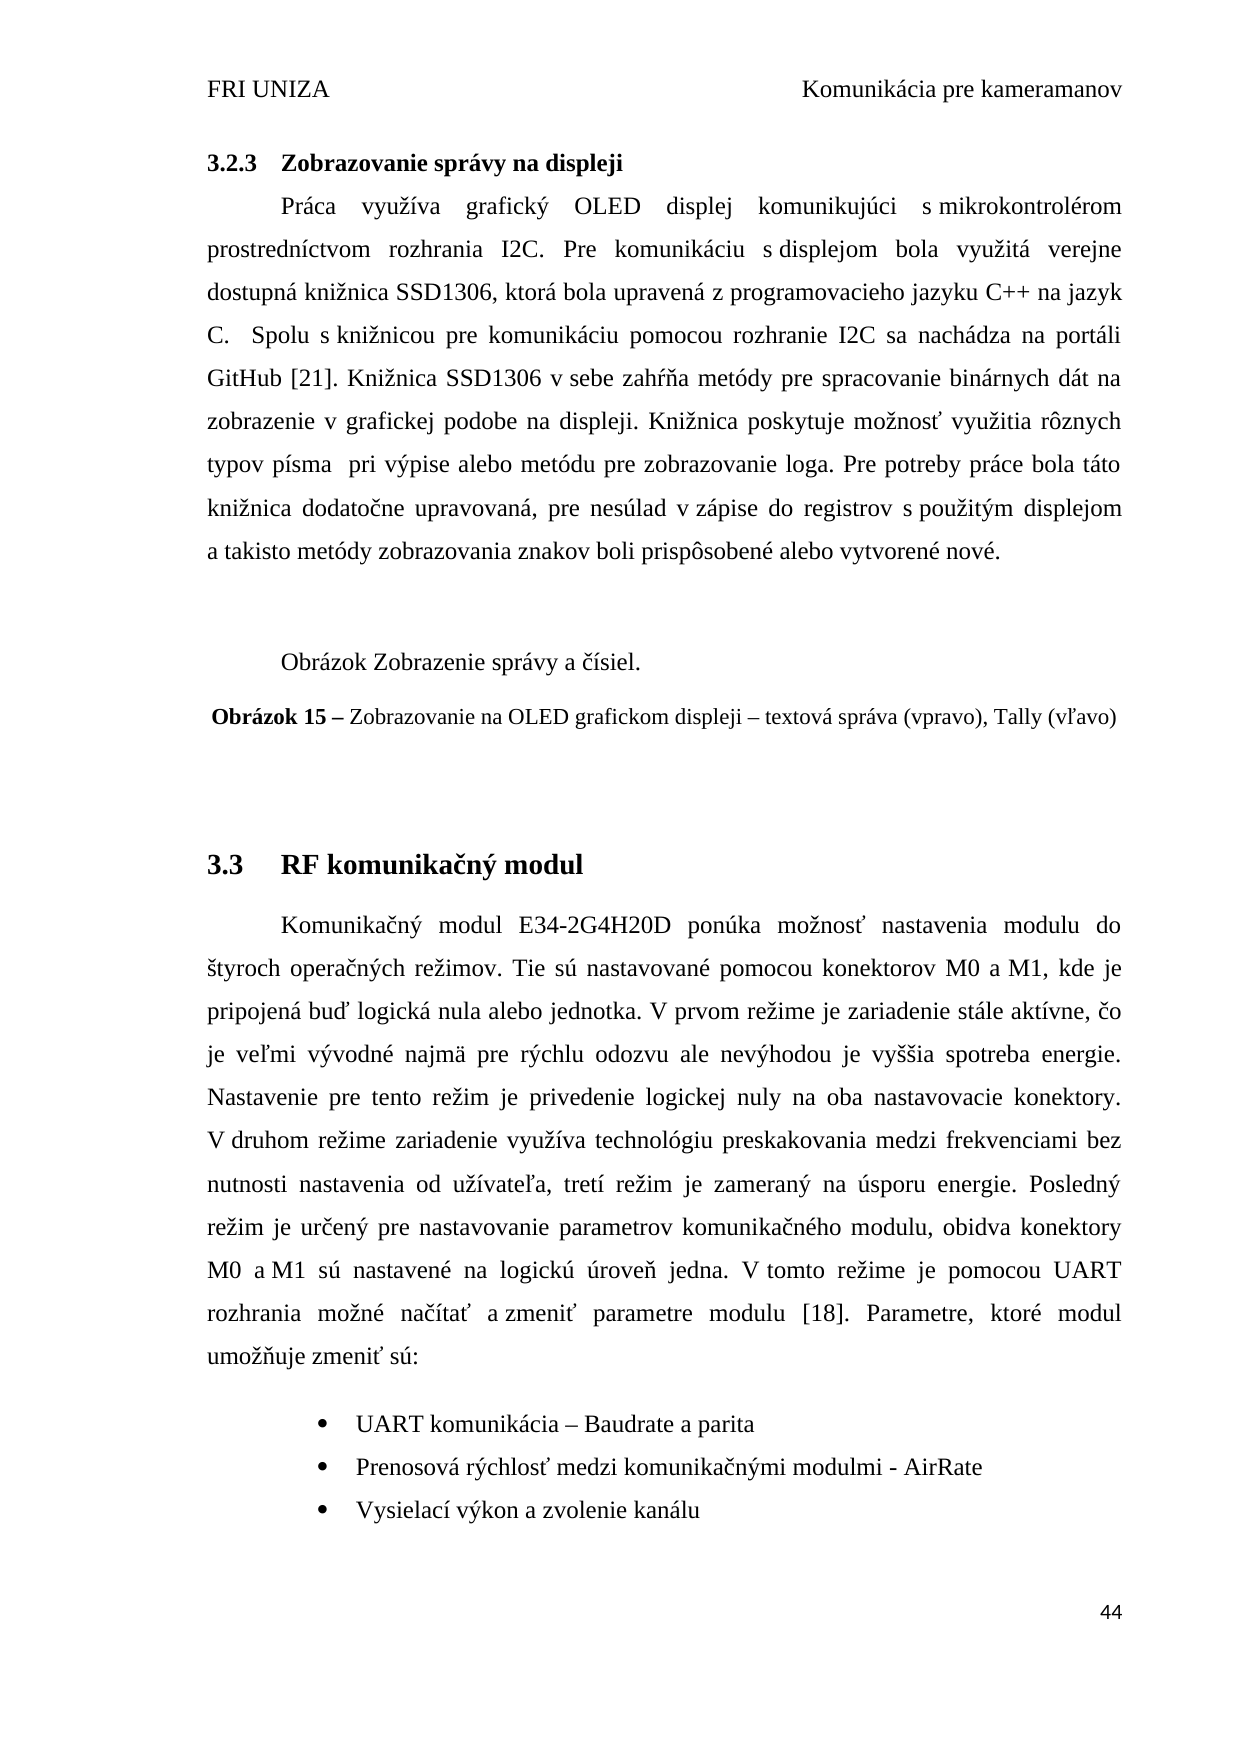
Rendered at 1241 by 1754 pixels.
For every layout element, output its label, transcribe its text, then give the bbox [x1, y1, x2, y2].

subtitle Zobrazovanie správy na displeji [207, 148, 1122, 176]
subtitle RF komunikačný modul [207, 847, 1122, 881]
text Práca využíva grafický OLED displej komunikujúci s mikrokontrolérom prostredníctvom rozhrania I2C. Pre komunikáciu s displejom bola využitá verejne dostupná knižnica SSD1306, ktorá bola upravená z programovacieho jazyku C++ na jazyk C. Spolu s knižnicou pre komunikáciu pomocou rozhranie I2C sa nachádza na portáli GitHub . Knižnica SSD1306 v sebe zahŕňa metódy pre spracovanie binárnych dát na zobrazenie v grafickej podobe na displeji. Knižnica poskytuje možnosť využitia rôznych typov písma pri výpise alebo metódu pre zobrazovanie loga. Pre potreby práce bola táto knižnica dodatočne upravovaná, pre nesúlad v zápise do registrov s použitým displejom a takisto metódy zobrazovania znakov boli prispôsobené alebo vytvorené nové. [207, 191, 1122, 564]
list UART komunikácia – Baudrate a parita [318, 1409, 1122, 1438]
list Prenosová rýchlosť medzi komunikačnými modulmi - AirRate [318, 1452, 1122, 1481]
text Obrázok Zobrazenie správy a čísiel. [207, 647, 1122, 676]
list Vysielací výkon a zvolenie kanálu [318, 1496, 1122, 1524]
text Komunikačný modul E34-2G4H20D ponúka možnosť nastavenia modulu do štyroch operačných režimov. Tie sú nastavované pomocou konektorov M0 a M1, kde je pripojená buď logická nula alebo jednotka. V prvom režime je zariadenie stále aktívne, čo je veľmi vývodné najmä pre rýchlu odozvu ale nevýhodou je vyššia spotreba energie. Nastavenie pre tento režim je privedenie logickej nuly na oba nastavovacie konektory. V druhom režime zariadenie využíva technológiu preskakovania medzi frekvenciami bez nutnosti nastavenia od užívateľa, tretí režim je zameraný na úsporu energie. Posledný režim je určený pre nastavovanie parametrov komunikačného modulu, obidva konektory M0 a M1 sú nastavené na logickú úroveň jedna. V tomto režime je pomocou UART rozhrania možné načítať a zmeniť parametre modulu . Parametre, ktoré modul umožňuje zmeniť sú: [207, 910, 1122, 1370]
